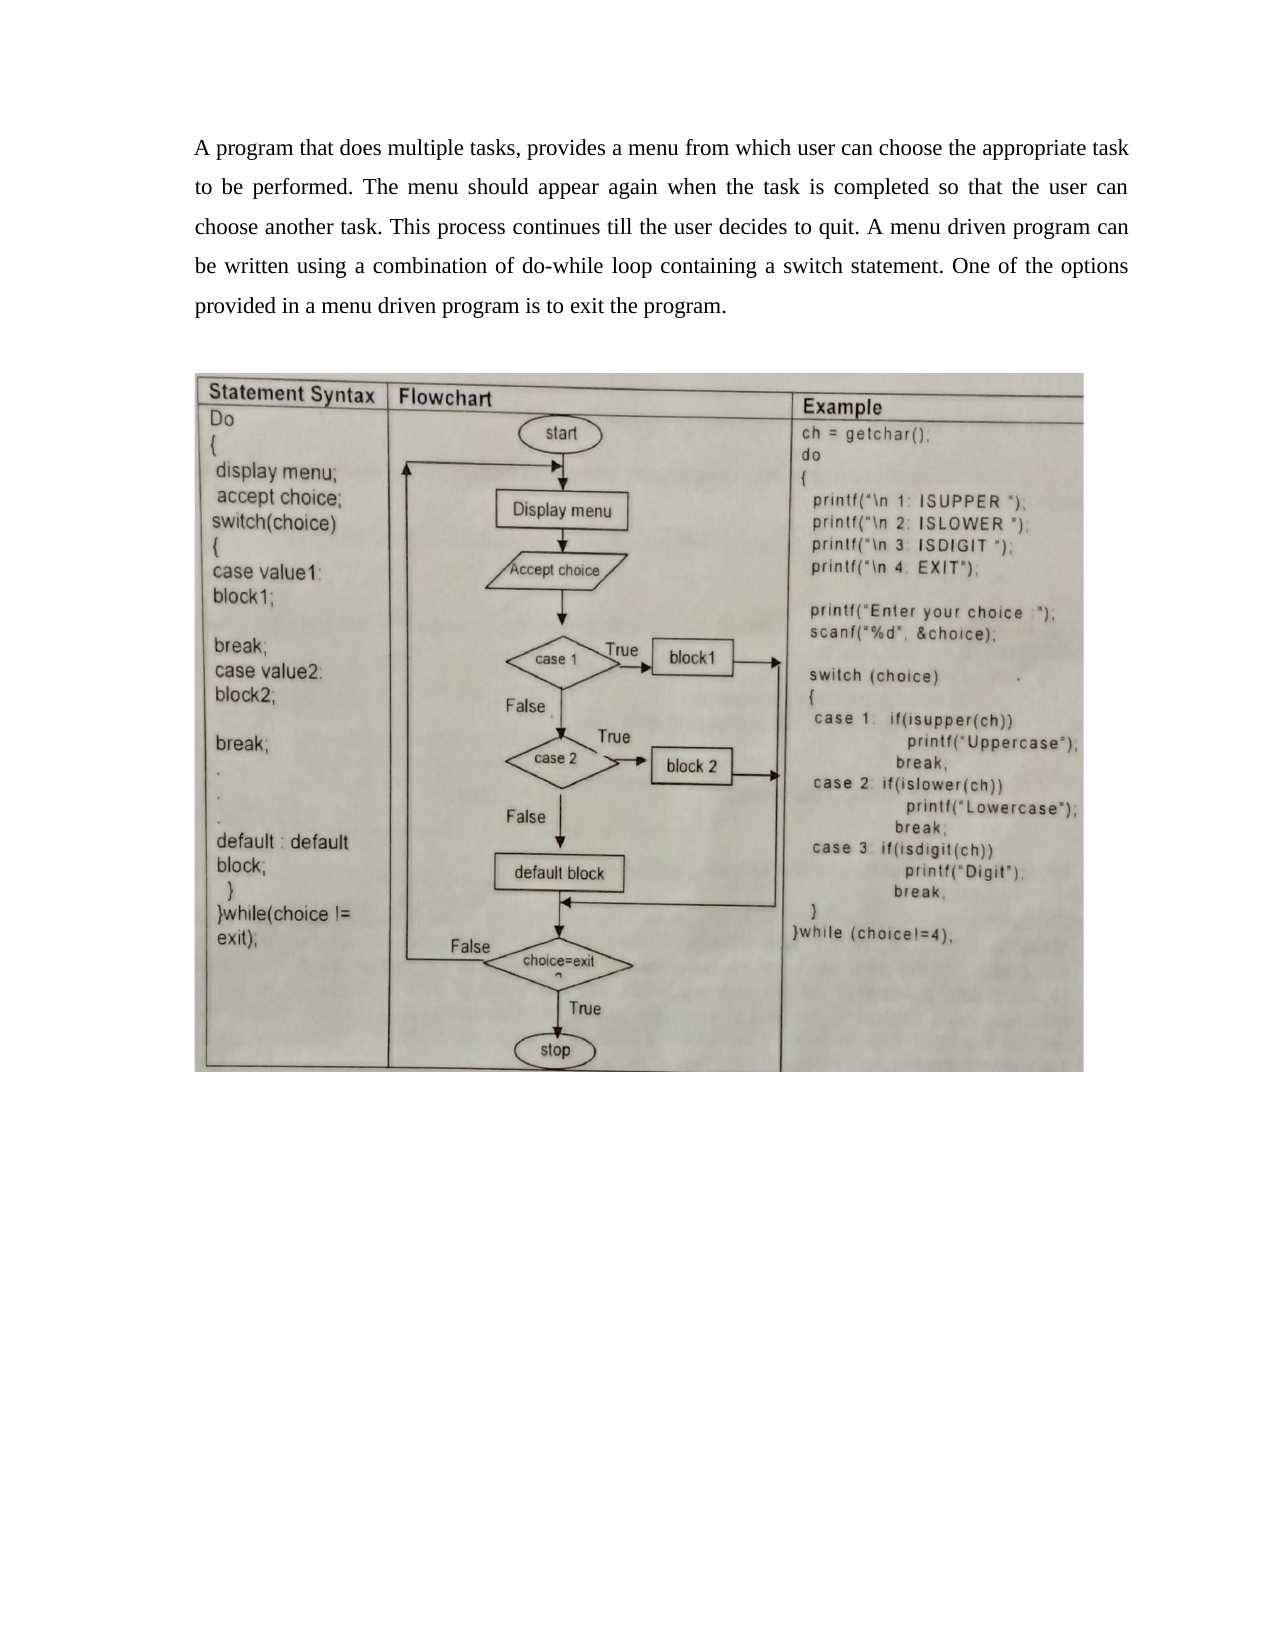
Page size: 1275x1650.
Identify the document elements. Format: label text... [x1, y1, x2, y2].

text A program that does multiple tasks, provides a menu from which user can choose the appropriate task to be performed. The menu should appear again when the task is completed so that the user can choose another task. This process continues till the user decides to quit. A menu driven program can be written using a combination of do-while loop containing a switch statement. One of the options provided in a menu driven program is to exit the program. [193, 134, 1129, 318]
picture [194, 373, 1084, 1072]
